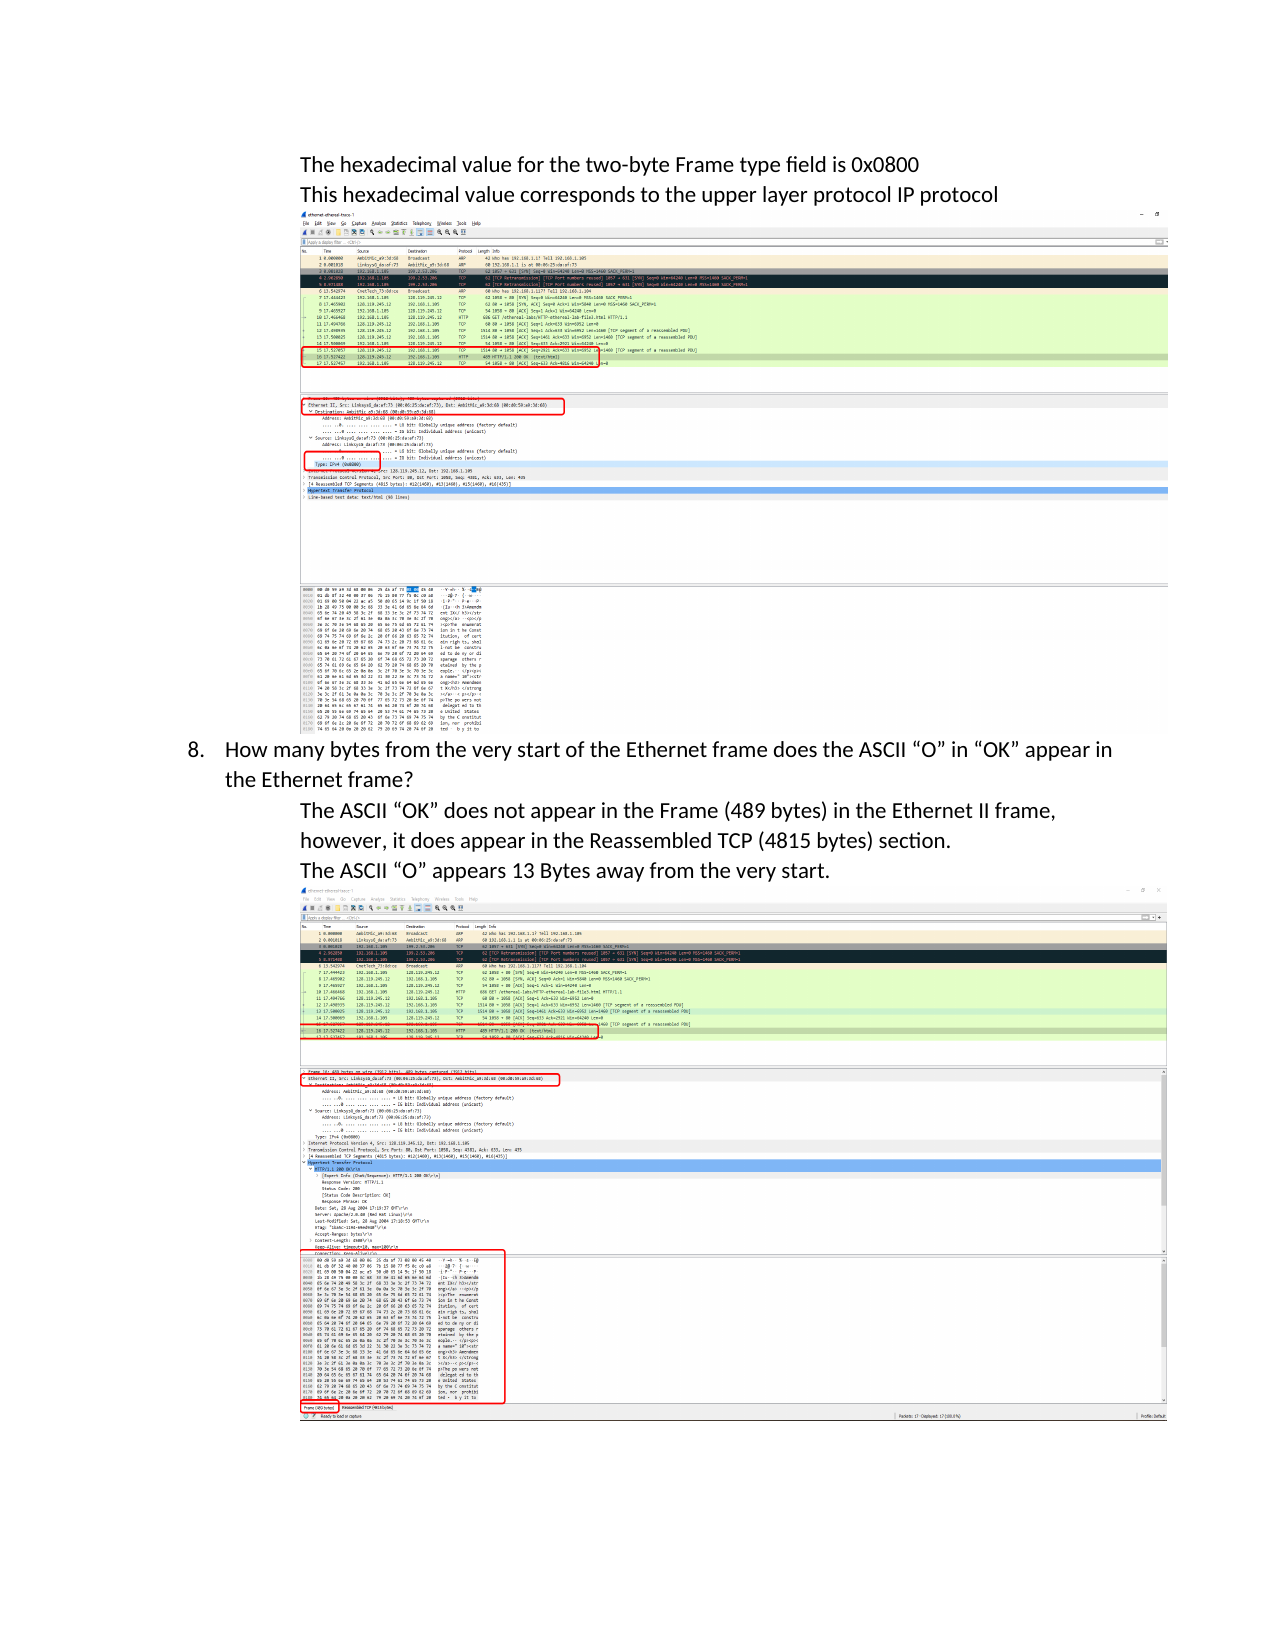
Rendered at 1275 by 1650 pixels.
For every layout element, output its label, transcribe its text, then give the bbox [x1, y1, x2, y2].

list How many bytes from the very start of the Ethernet frame does the ASCII “O” in “OK” appear in the Ethernet frame? [187, 735, 1125, 794]
list The ASCII “O” appears 13 Bytes away from the very start. [300, 856, 1125, 884]
list The ASCII “OK” does not appear in the Frame (489 bytes) in the Ethernet II frame, however, it does appear in the Reassembled TCP (4815 bytes) section. [300, 796, 1125, 854]
picture [300, 210, 1168, 734]
picture [300, 886, 1167, 1421]
list The hexadecimal value for the two-byte Frame type field is 0x0800 This hexadecimal value corresponds to the upper layer protocol IP protocol [300, 150, 1125, 210]
